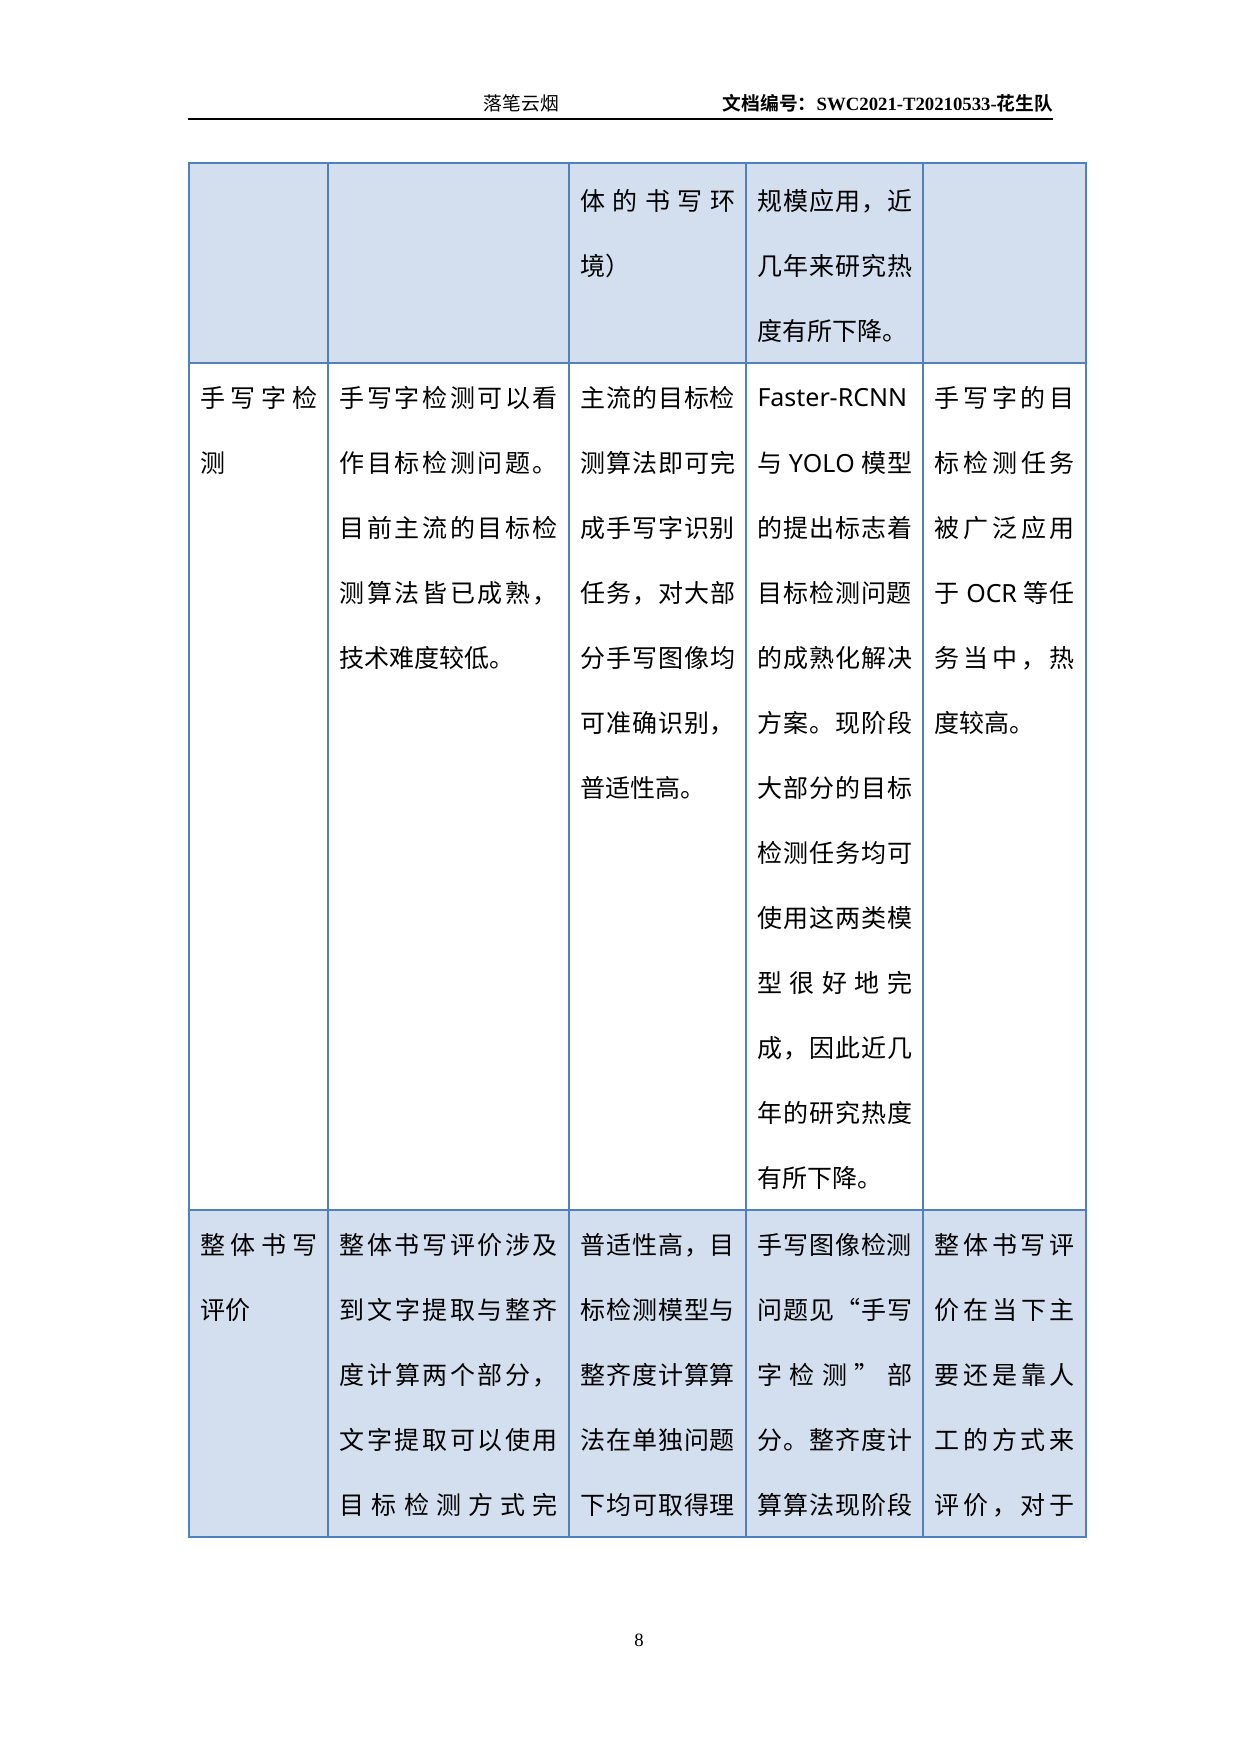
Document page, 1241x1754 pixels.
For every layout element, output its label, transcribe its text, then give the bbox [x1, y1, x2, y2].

table_cell 整体书写评价 [190, 1211, 327, 1536]
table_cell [570, 164, 745, 362]
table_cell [329, 1211, 568, 1536]
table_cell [329, 164, 568, 362]
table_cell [747, 1211, 922, 1536]
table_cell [570, 1211, 745, 1536]
table_cell Faster-RCNN与YOLO模型的提出标志着目标检测问题的成熟化解决方案。现阶段大部分的目标检测任务均可使用这两类模型很好地完成，因此近几年的研究热度有所下降。 [747, 364, 922, 1209]
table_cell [924, 164, 1085, 362]
table_cell 手写字的目标检测任务被广泛应用于OCR等任务当中，热度较高。 [924, 364, 1085, 1209]
table_cell 图像降噪 [190, 164, 327, 362]
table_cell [747, 164, 922, 362]
table_cell 主流的目标检测算法即可完成手写字识别任务，对大部分手写图像均可准确识别，普适性高。 [570, 364, 745, 1209]
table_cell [924, 1211, 1085, 1536]
table_cell 手写字检测 [190, 364, 327, 1209]
table_cell 手写字检测可以看作目标检测问题。目前主流的目标检测算法皆已成熟，技术难度较低。 [329, 364, 568, 1209]
